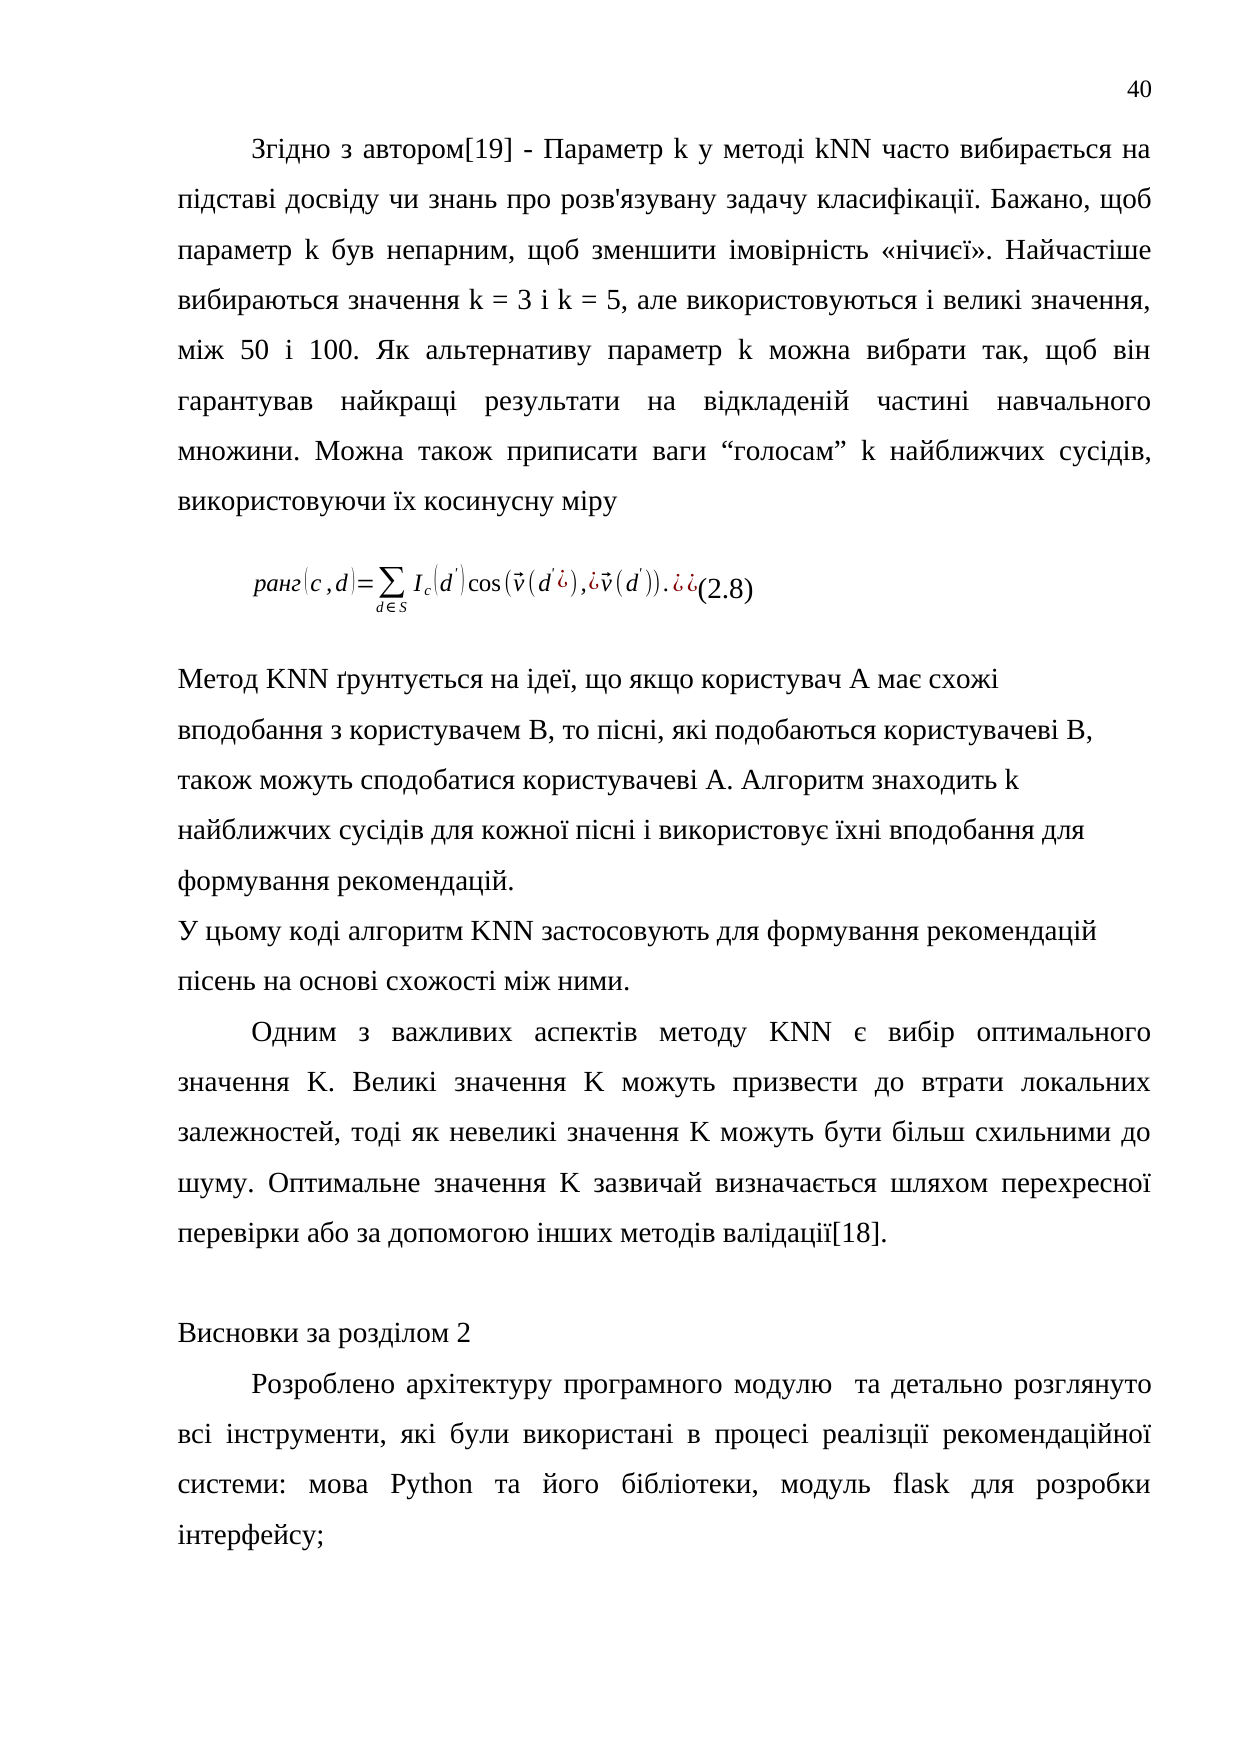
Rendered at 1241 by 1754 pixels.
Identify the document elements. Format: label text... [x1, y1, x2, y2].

text (2.8) [177, 563, 1152, 616]
text У цьому коді алгоритм KNN застосовують для формування рекомендацій пісень на основі схожості між ними. [177, 913, 1152, 997]
text Висновки за розділом 2 [177, 1316, 1152, 1349]
text Метод KNN ґрунтується на ідеї, що якщо користувач A має схожі вподобання з користувачем B, то пісні, які подобаються користувачеві B, також можуть сподобатися користувачеві A. Алгоритм знаходить k найближчих сусідів для кожної пісні і використовує їхні вподобання для формування рекомендацій. [177, 662, 1152, 896]
text Згідно з автором[19] - Параметр k у методі kNN часто вибирається на підставі досвіду чи знань про розв'язувану задачу класифікації. Бажано, щоб параметр k був непарним, щоб зменшити імовірність «нічиєї». Найчастіше вибираються значення k = 3 і k = 5, але використовуються і великі значення, між 50 і 100. Як альтернативу параметр k можна вибрати так, щоб він гарантував найкращі результати на відкладеній частині навчального множини. Можна також приписати ваги “голосам” k найближчих сусідів, використовуючи їх косинусну міру [177, 131, 1152, 517]
text Одним з важливих аспектів методу KNN є вибір оптимального значення K. Великі значення K можуть призвести до втрати локальних залежностей, тоді як невеликі значення K можуть бути більш схильними до шуму. Оптимальне значення K зазвичай визначається шляхом перехресної перевірки або за допомогою інших методів валідації[18]. [177, 1014, 1152, 1248]
text Розроблено архітектуру програмного модулю та детально розглянуто всі інструменти, які були використані в процесі реалізції рекомендаційної системи: мова Python та його бібліотеки, модуль flask для розробки інтерфейсу; [177, 1366, 1152, 1550]
